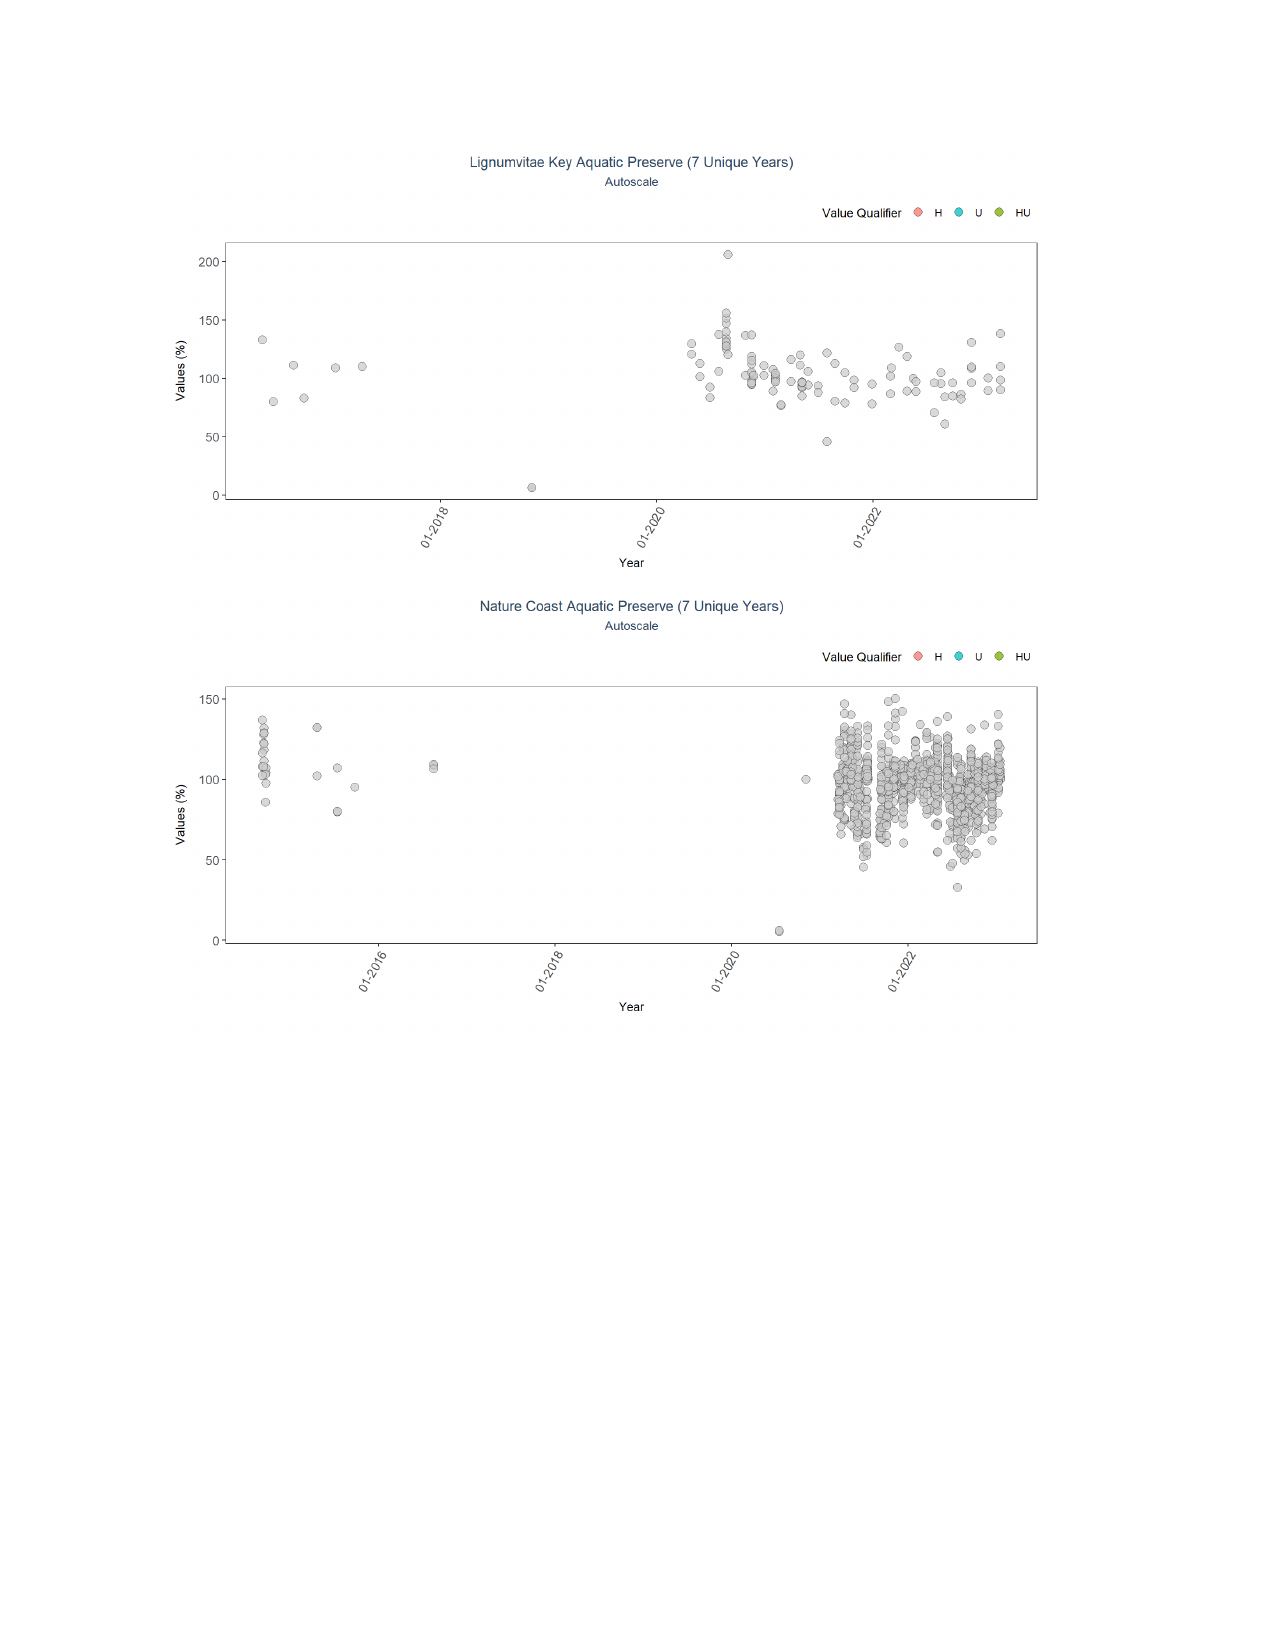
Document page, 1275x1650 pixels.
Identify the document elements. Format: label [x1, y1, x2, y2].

picture [168, 593, 1044, 1032]
picture [168, 150, 1044, 588]
